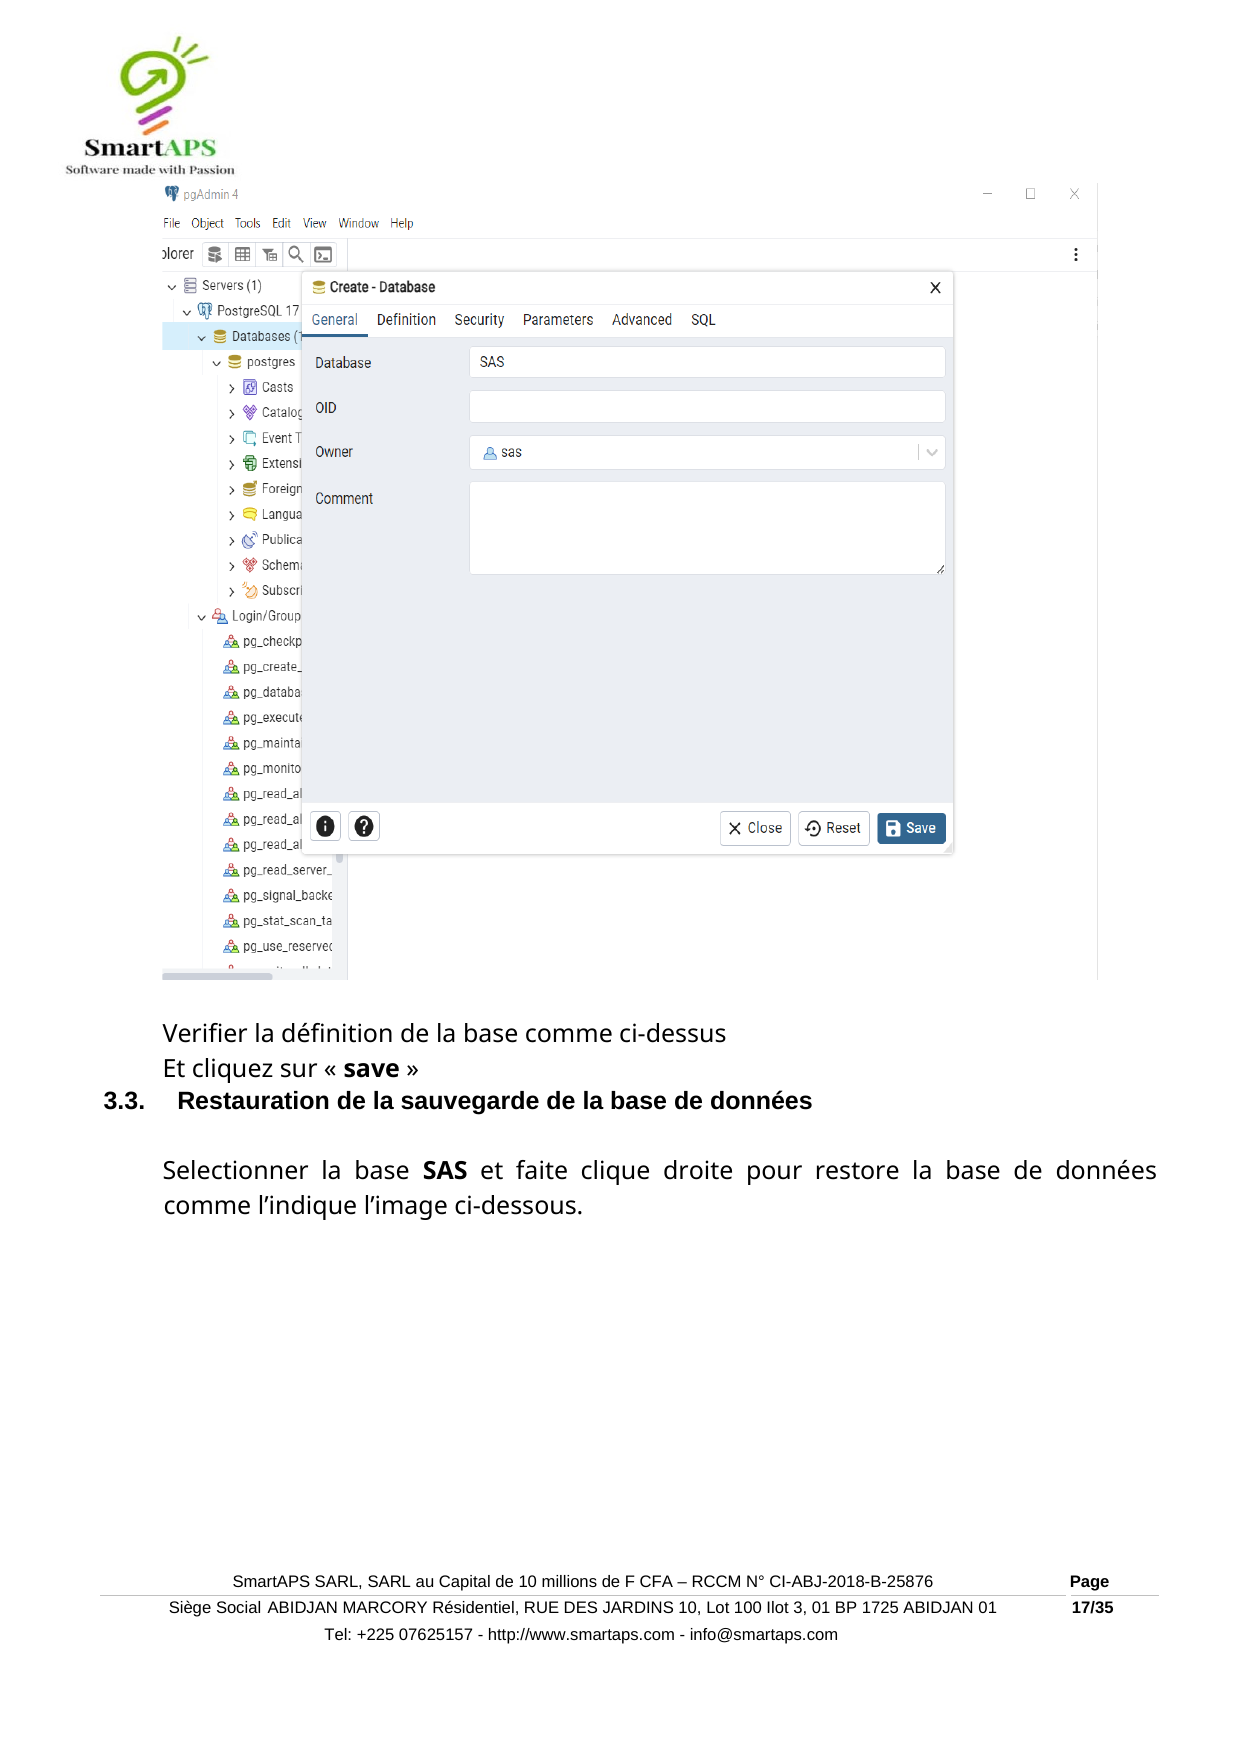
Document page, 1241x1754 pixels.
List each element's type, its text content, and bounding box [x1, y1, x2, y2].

text Selectionner la base SAS et faite clique droite pour restore la base de données comme l’indique l’image ci-dessous. [162, 1153, 1158, 1222]
text Verifier la définition de la base comme ci-dessus [162, 1016, 1158, 1050]
picture [42, 11, 1098, 980]
subtitle Restauration de la sauvegarde de la base de données [103, 1086, 1167, 1115]
text Et cliquez sur « save » [162, 1051, 1158, 1085]
